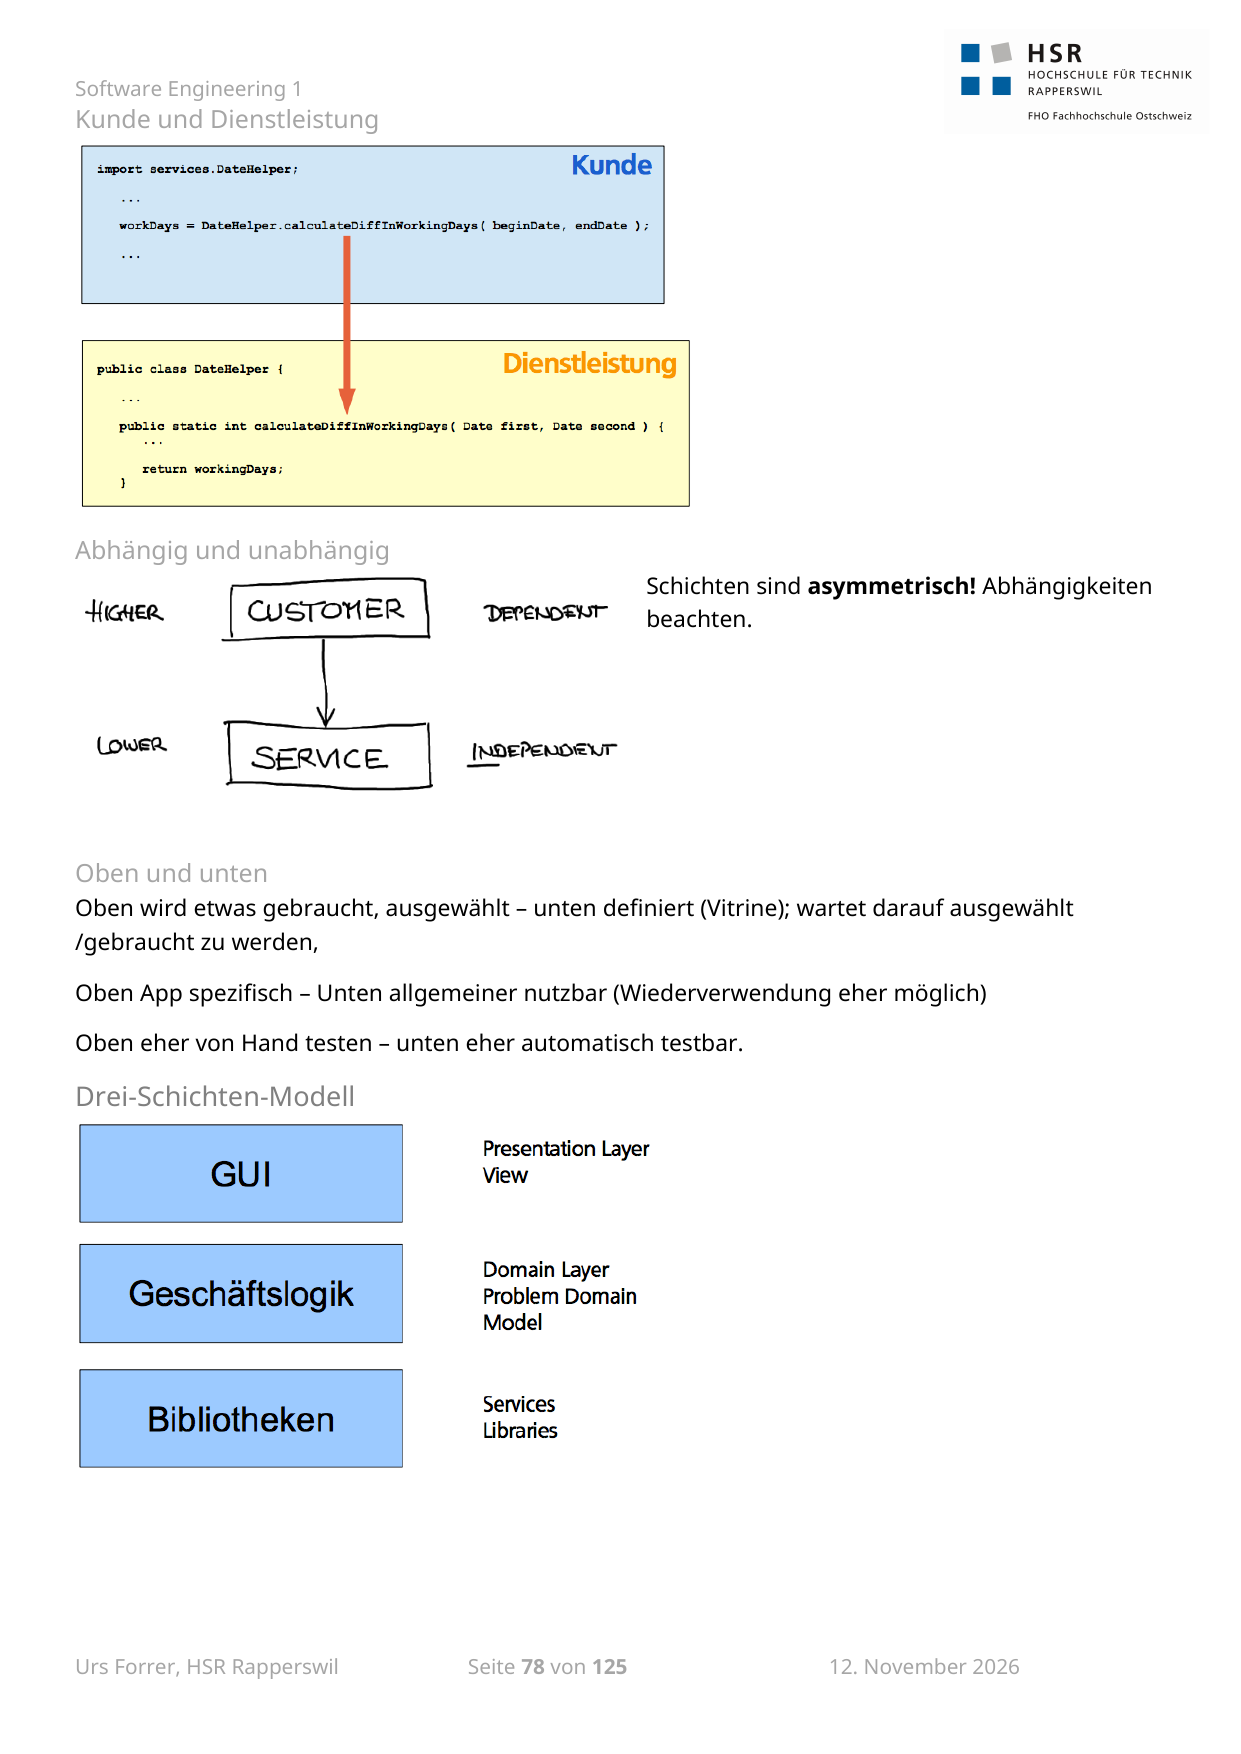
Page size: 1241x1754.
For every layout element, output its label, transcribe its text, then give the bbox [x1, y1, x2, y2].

picture [76, 569, 628, 808]
subtitle Abhängig und unabhängig [75, 533, 1165, 567]
text Oben wird etwas gebraucht, ausgewählt – unten definiert (Vitrine); wartet darauf ausgewählt /gebraucht zu werden, [75, 892, 1165, 957]
subtitle Oben und unten [75, 856, 1165, 889]
subtitle Kunde und Dienstleistung [75, 102, 1165, 136]
picture [75, 138, 702, 514]
picture [943, 29, 1210, 134]
text Schichten sind asymmetrisch! Abhängigkeiten beachten. [628, 570, 1165, 635]
picture [75, 1117, 664, 1484]
text Oben App spezifisch – Unten allgemeiner nutzbar (Wiederverwendung eher möglich) [75, 976, 1165, 1008]
subtitle Drei-Schichten-Modell [75, 1077, 1165, 1114]
text Oben eher von Hand testen – unten eher automatisch testbar. [75, 1027, 1165, 1058]
